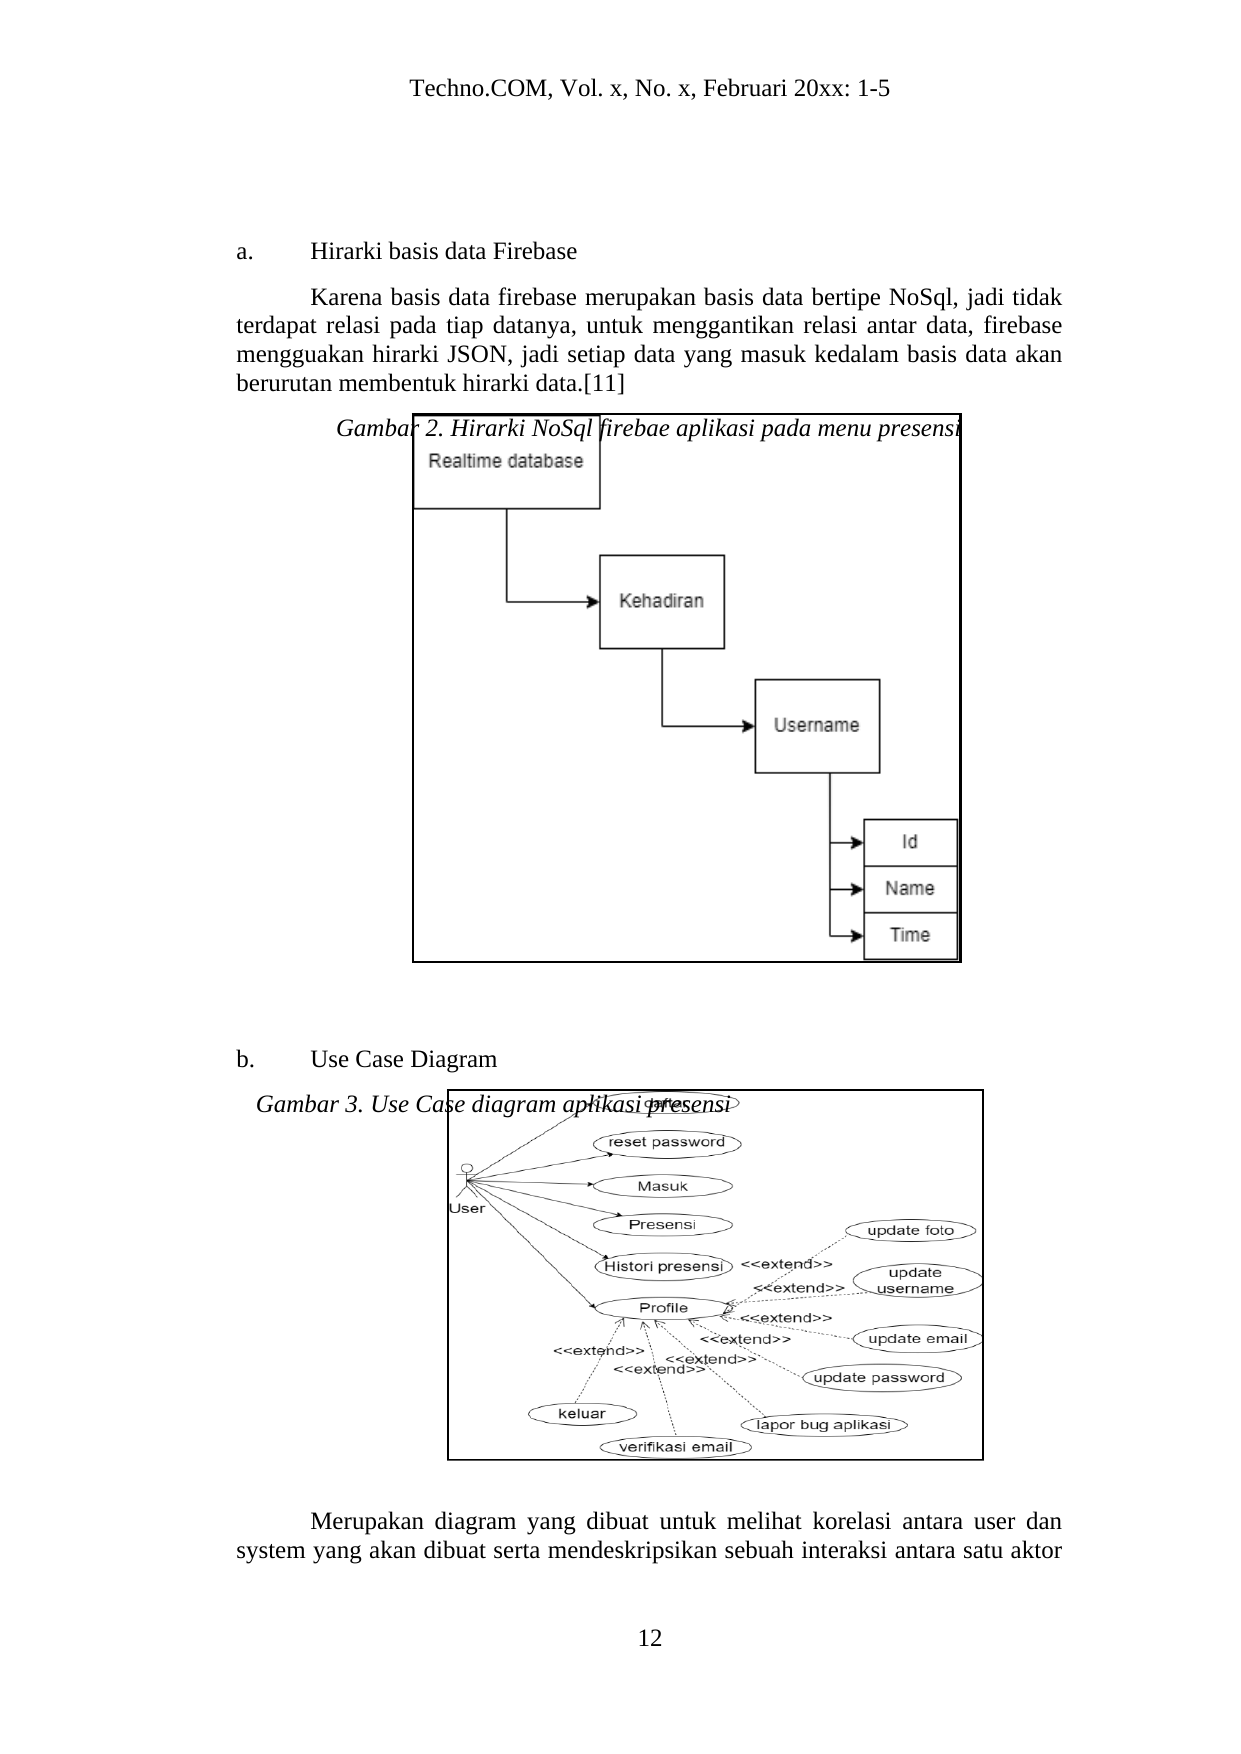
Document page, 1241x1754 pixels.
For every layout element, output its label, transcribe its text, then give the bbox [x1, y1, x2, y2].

picture [449, 1091, 982, 1459]
subtitle Use Case Diagram [236, 1044, 1063, 1072]
subtitle Karena basis data firebase merupakan basis data bertipe NoSql, jadi tidak terdapat relasi pada tiap datanya, untuk menggantikan relasi antar data, firebase mengguakan hirarki JSON, jadi setiap data yang masuk kedalam basis data akan berurutan membentuk hirarki data.[11] [236, 282, 1063, 397]
picture [414, 415, 959, 961]
subtitle Hirarki basis data Firebase [236, 236, 1063, 265]
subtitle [236, 1506, 1063, 1564]
